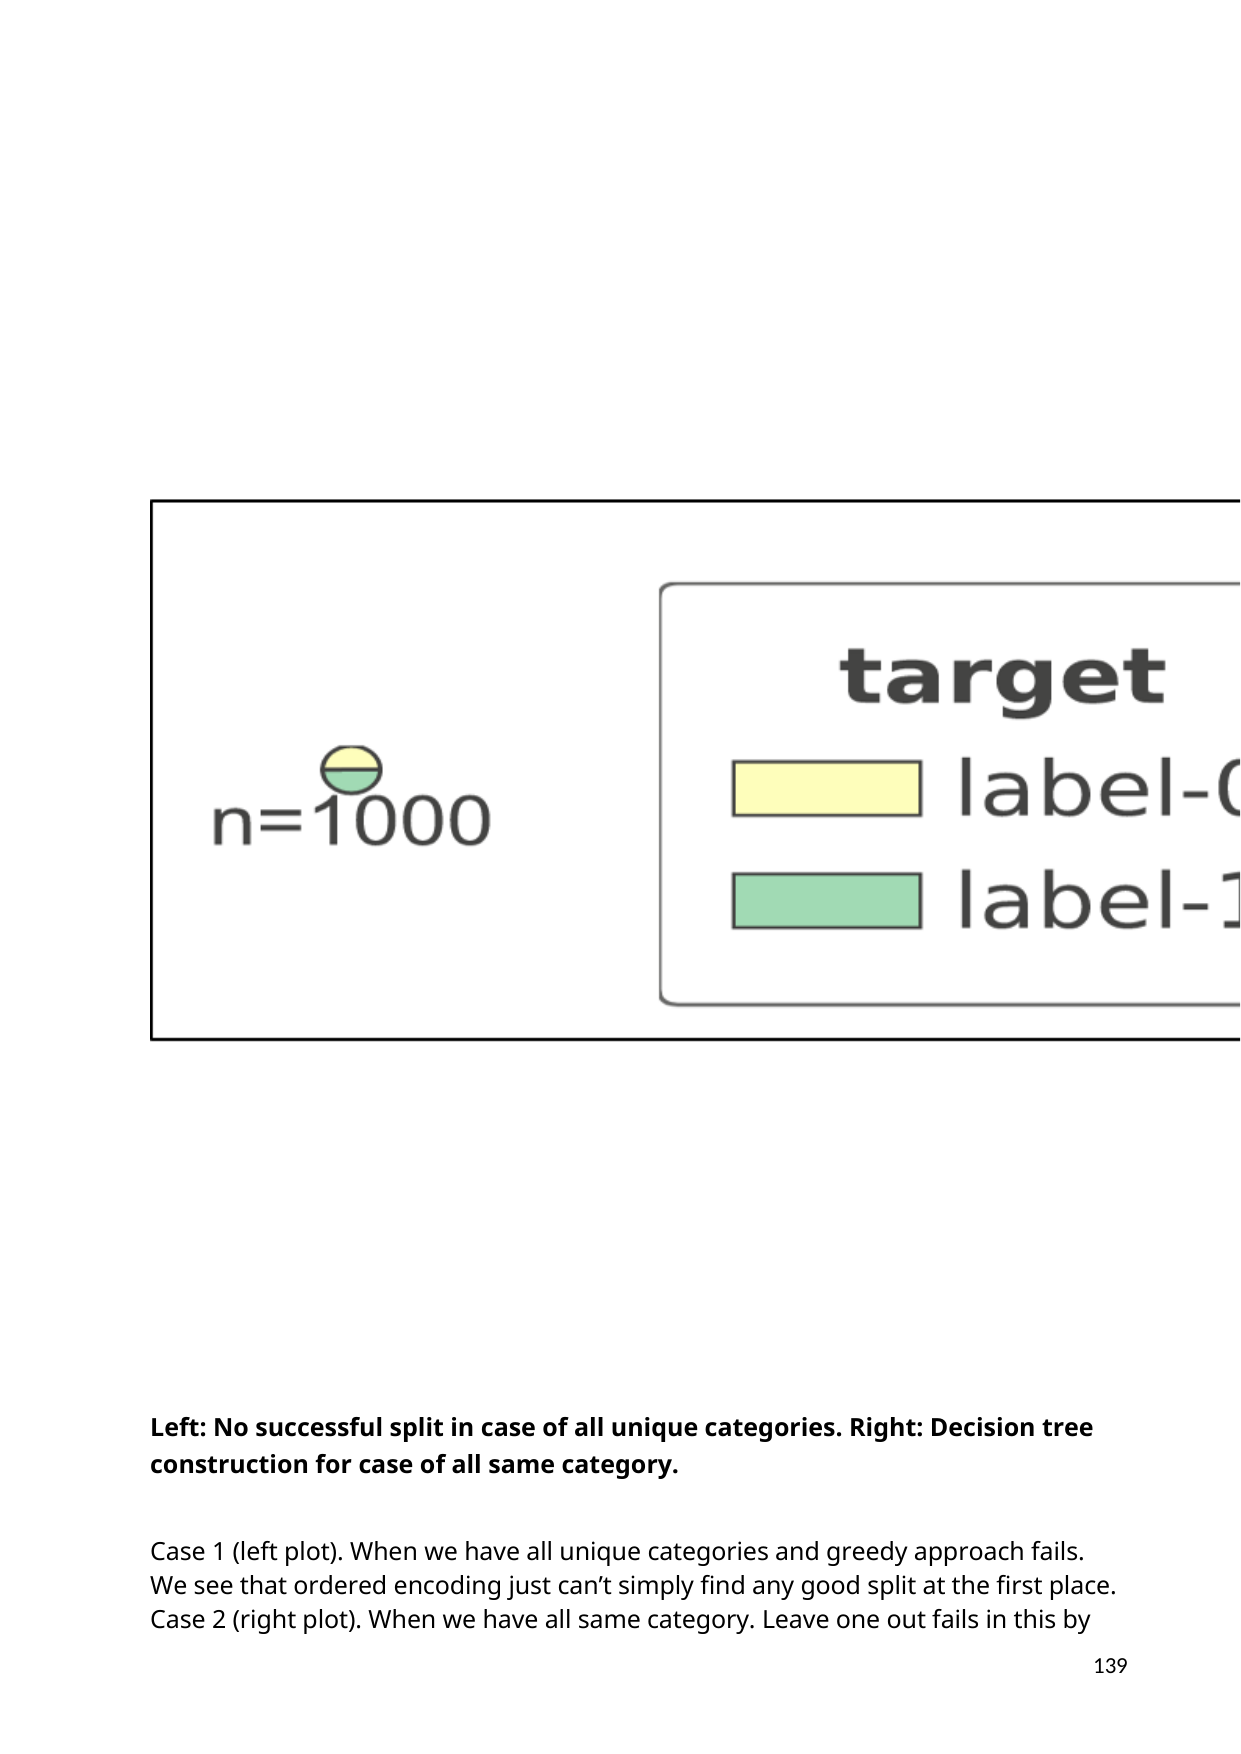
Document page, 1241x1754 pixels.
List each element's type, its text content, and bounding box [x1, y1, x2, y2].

text Left: No successful split in case of all unique categories. Right: Decision tree construction for case of all same category. [150, 1410, 1128, 1481]
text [150, 1533, 1128, 1636]
picture [150, 150, 1241, 1392]
